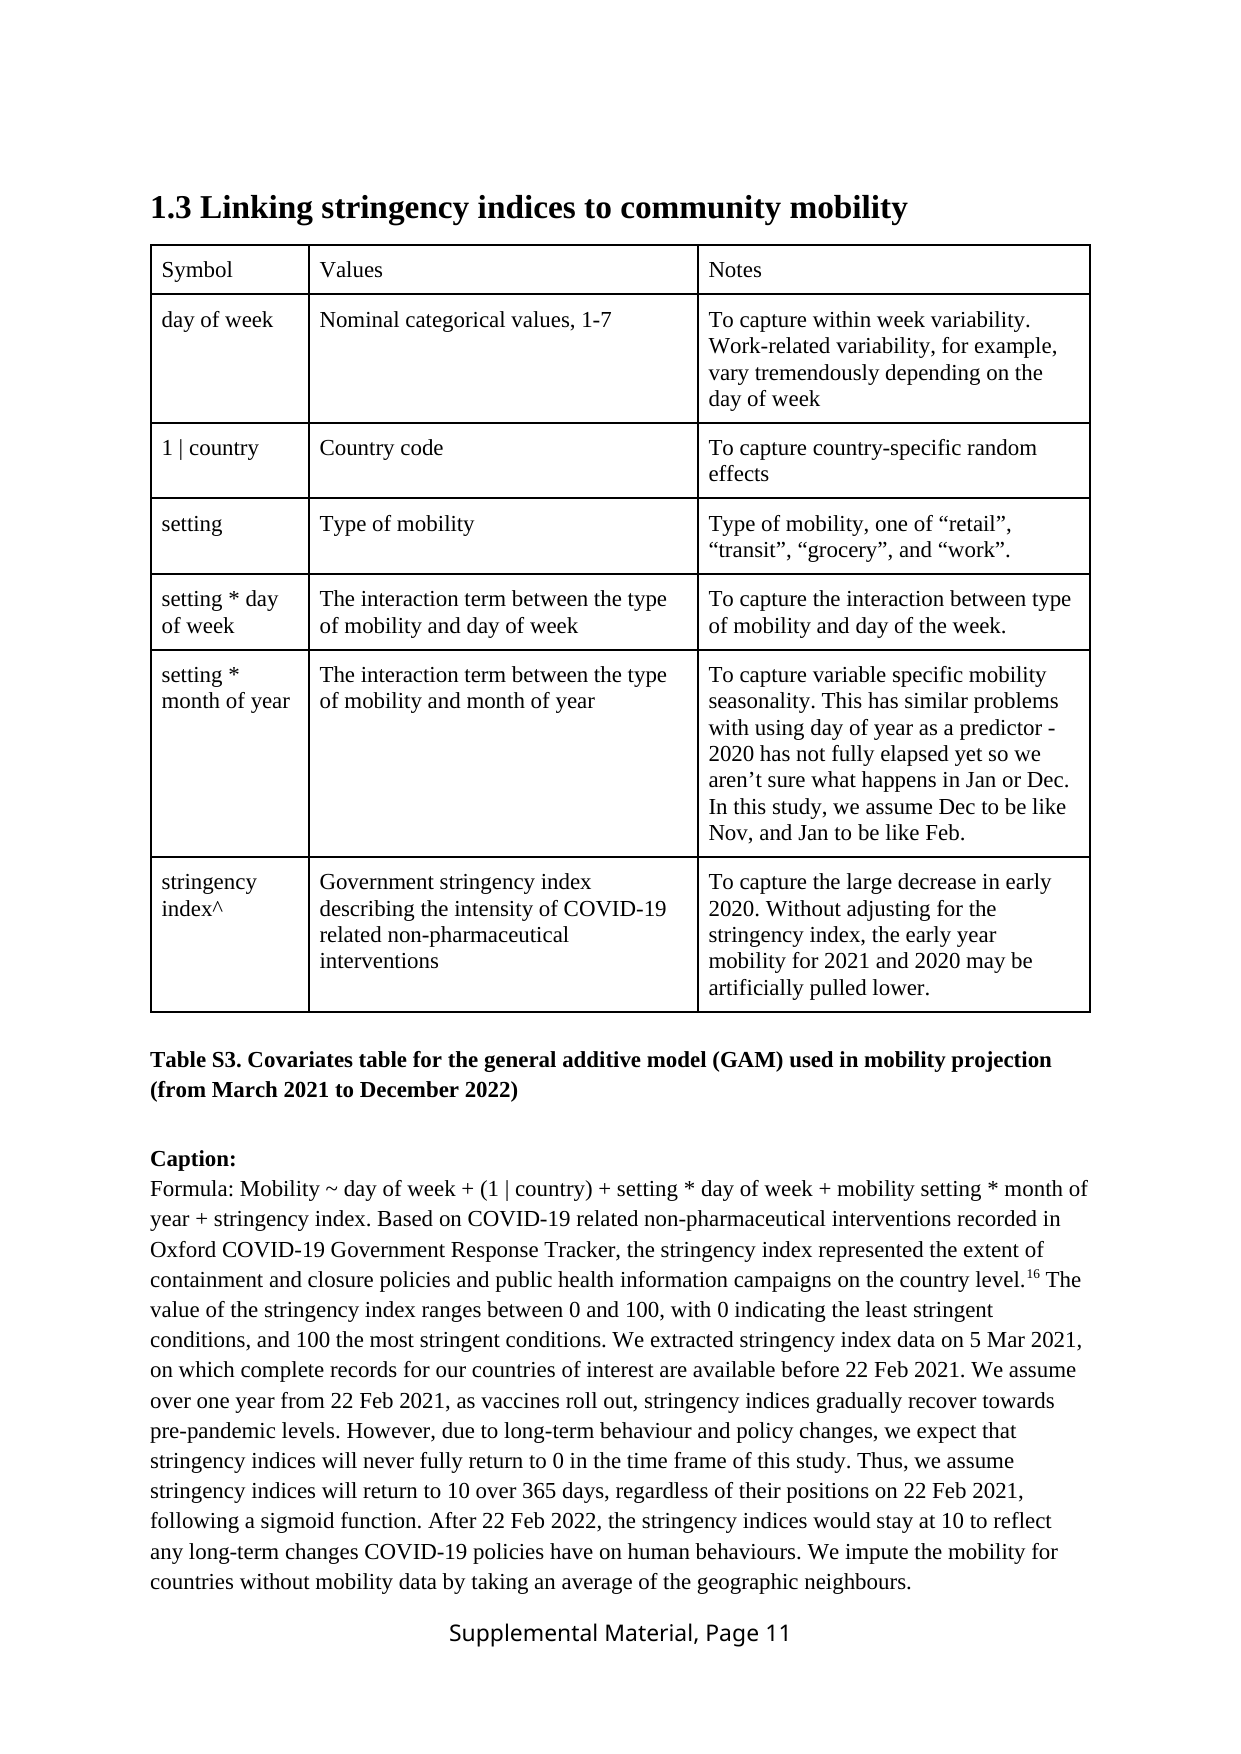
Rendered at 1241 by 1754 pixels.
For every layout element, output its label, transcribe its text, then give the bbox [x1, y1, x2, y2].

subtitle Table S3. Covariates table for the general additive model (GAM) used in mobility projection (from March 2021 to December 2022) [150, 1046, 1090, 1103]
table_cell The interaction term between the type of mobility and day of week [310, 575, 697, 648]
table_cell setting * month of year [152, 651, 308, 856]
table_cell setting * day of week [152, 575, 308, 648]
text Caption: [150, 1145, 1090, 1171]
text Formula: Mobility ~ day of week + (1 | country) + setting * day of week + mobility setting * month of year + stringency index. Based on COVID-19 related non-pharmaceutical interventions recorded in Oxford COVID-19 Government Response Tracker, the stringency index represented the extent of containment and closure policies and public health information campaigns on the country level.16 The value of the stringency index ranges between 0 and 100, with 0 indicating the least stringent conditions, and 100 the most stringent conditions. We extracted stringency index data on 5 Mar 2021, on which complete records for our countries of interest are available before 22 Feb 2021. We assume over one year from 22 Feb 2021, as vaccines roll out, stringency indices gradually recover towards pre-pandemic levels. However, due to long-term behaviour and policy changes, we expect that stringency indices will never fully return to 0 in the time frame of this study. Thus, we assume stringency indices will return to 10 over 365 days, regardless of their positions on 22 Feb 2021, following a sigmoid function. After 22 Feb 2022, the stringency indices would stay at 10 to reflect any long-term changes COVID-19 policies have on human behaviours. We impute the mobility for countries without mobility data by taking an average of the geographic neighbours. [150, 1175, 1090, 1594]
table_cell day of week [152, 295, 308, 422]
table_cell stringency index^ [152, 858, 308, 1011]
table_cell To capture country-specific random effects [699, 424, 1089, 497]
table_cell To capture the large decrease in early 2020. Without adjusting for the stringency index, the early year mobility for 2021 and 2020 may be artificially pulled lower. [699, 858, 1089, 1011]
table_cell To capture the interaction between type of mobility and day of the week. [699, 575, 1089, 648]
table_header Symbol [152, 246, 308, 293]
table_header Notes [699, 246, 1089, 293]
table_cell setting [152, 499, 308, 573]
table_cell The interaction term between the type of mobility and month of year [310, 651, 697, 856]
table_cell Type of mobility, one of “retail”, “transit”, “grocery”, and “work”. [699, 499, 1089, 573]
table_header Values [310, 246, 697, 293]
table_cell Nominal categorical values, 1-7 [310, 295, 697, 422]
table_cell Government stringency index describing the intensity of COVID-19 related non-pharmaceutical interventions [310, 858, 697, 1011]
subtitle 1.3 Linking stringency indices to community mobility [150, 187, 1090, 226]
table_cell 1 | country [152, 424, 308, 497]
table_cell Type of mobility [310, 499, 697, 573]
table_cell To capture variable specific mobility seasonality. This has similar problems with using day of year as a predictor - 2020 has not fully elapsed yet so we aren’t sure what happens in Jan or Dec. In this study, we assume Dec to be like Nov, and Jan to be like Feb. [699, 651, 1089, 856]
table_cell To capture within week variability. Work-related variability, for example, vary tremendously depending on the day of week [699, 295, 1089, 422]
table_cell Country code [310, 424, 697, 497]
